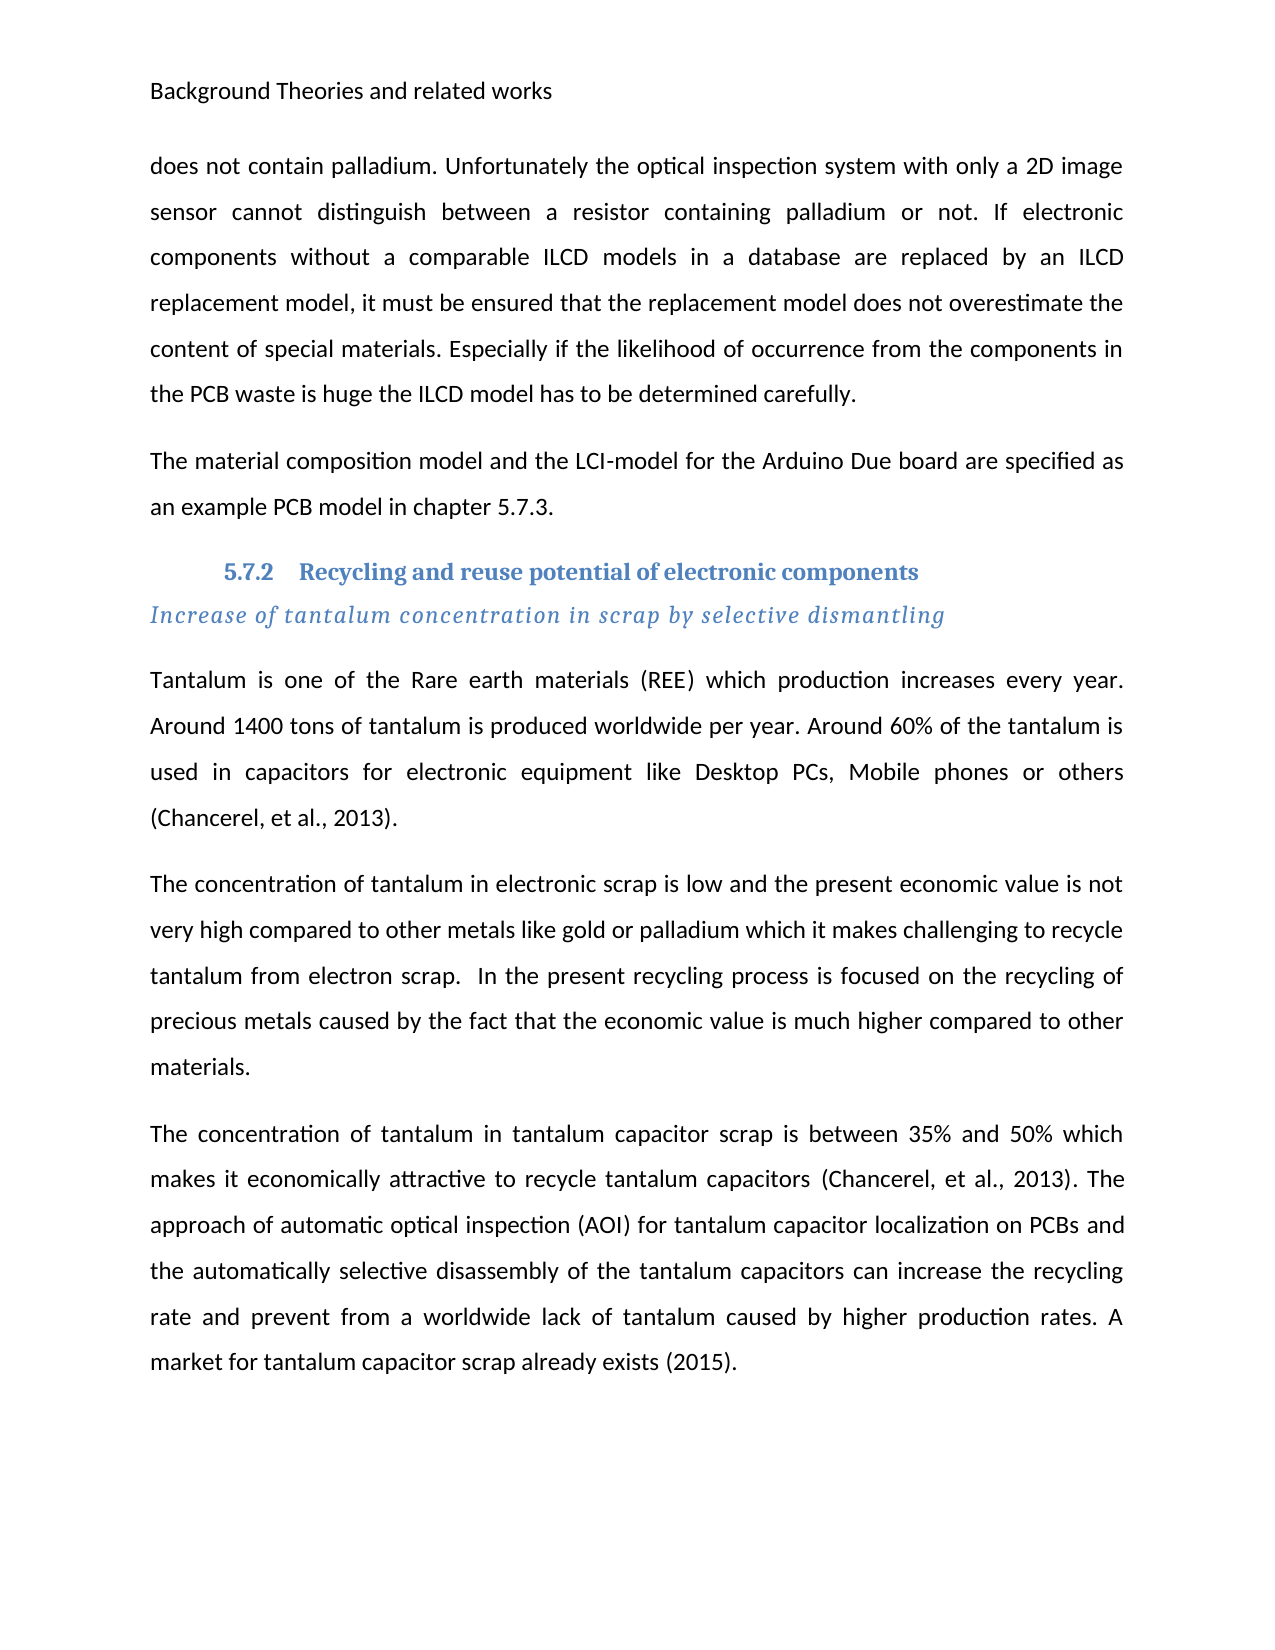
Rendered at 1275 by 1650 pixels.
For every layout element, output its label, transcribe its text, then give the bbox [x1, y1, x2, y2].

subtitle Recycling and reuse potential of electronic components [224, 557, 1125, 586]
text Tantalum is one of the Rare earth materials (REE) which production increases every year. Around 1400 tons of tantalum is produced worldwide per year. Around 60% of the tantalum is used in capacitors for electronic equipment like Desktop PCs, Mobile phones or others . [150, 664, 1125, 832]
text The concentration of tantalum in electronic scrap is low and the present economic value is not very high compared to other metals like gold or palladium which it makes challenging to recycle tantalum from electron scrap. In the present recycling process is focused on the recycling of precious metals caused by the fact that the economic value is much higher compared to other materials. [150, 868, 1125, 1082]
text The concentration of tantalum in tantalum capacitor scrap is between 35% and 50% which makes it economically attractive to recycle tantalum capacitors . The approach of automatic optical inspection (AOI) for tantalum capacitor localization on PCBs and the automatically selective disassembly of the tantalum capacitors can increase the recycling rate and prevent from a worldwide lack of tantalum caused by higher production rates. A market for tantalum capacitor scrap already exists . [150, 1118, 1125, 1377]
text The material composition model and the LCI-model for the Arduino Due board are specified as an example PCB model in chapter 5.7.3. [150, 445, 1125, 521]
subtitle Increase of tantalum concentration in scrap by selective dismantling [150, 601, 1125, 629]
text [150, 150, 1125, 409]
